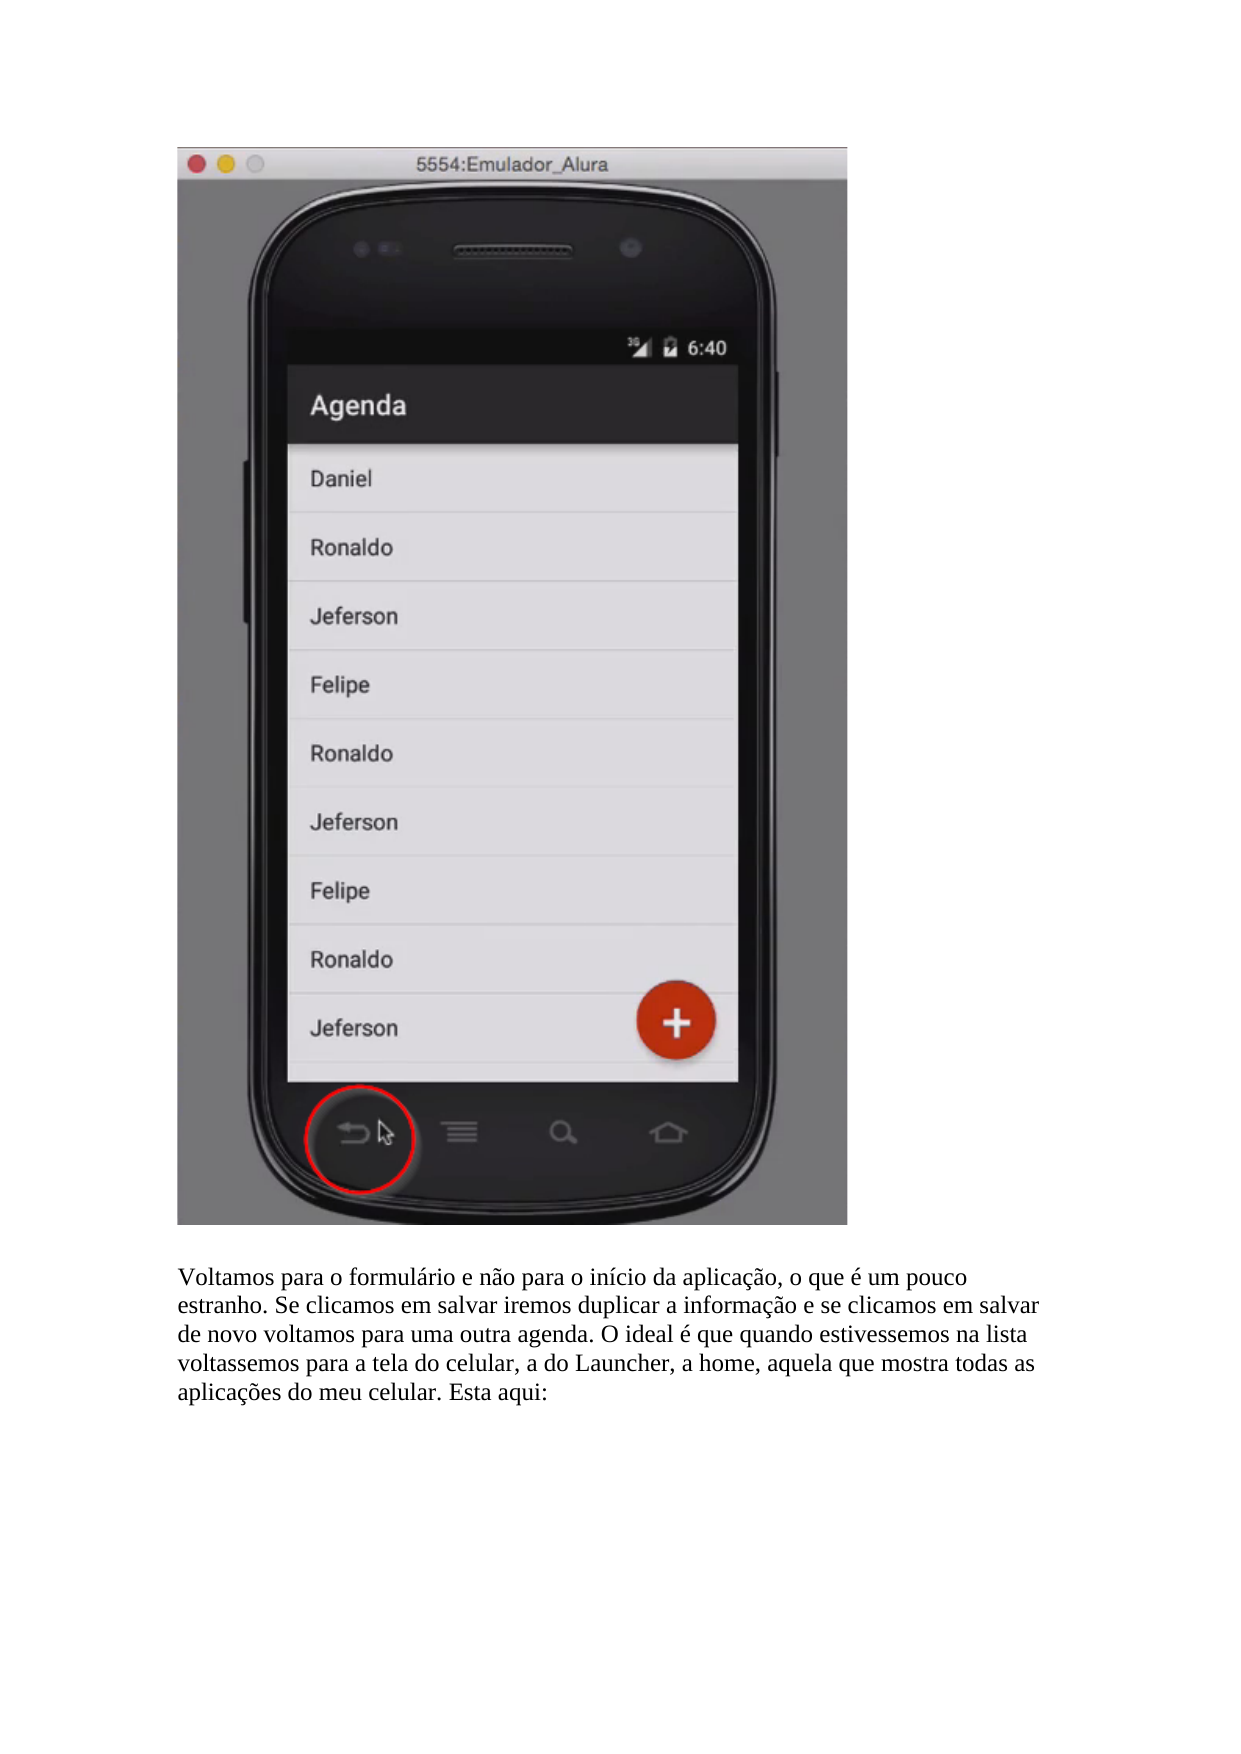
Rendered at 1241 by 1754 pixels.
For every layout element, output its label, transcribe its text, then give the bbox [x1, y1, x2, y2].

text Voltamos para o formulário e não para o início da aplicação, o que é um pouco estranho. Se clicamos em salvar iremos duplicar a informação e se clicamos em salvar de novo voltamos para uma outra agenda. O ideal é que quando estivessemos na lista voltassemos para a tela do celular, a do Launcher, a home, aquela que mostra todas as aplicações do meu celular. Esta aqui: [177, 1262, 1063, 1405]
picture [177, 147, 848, 1225]
